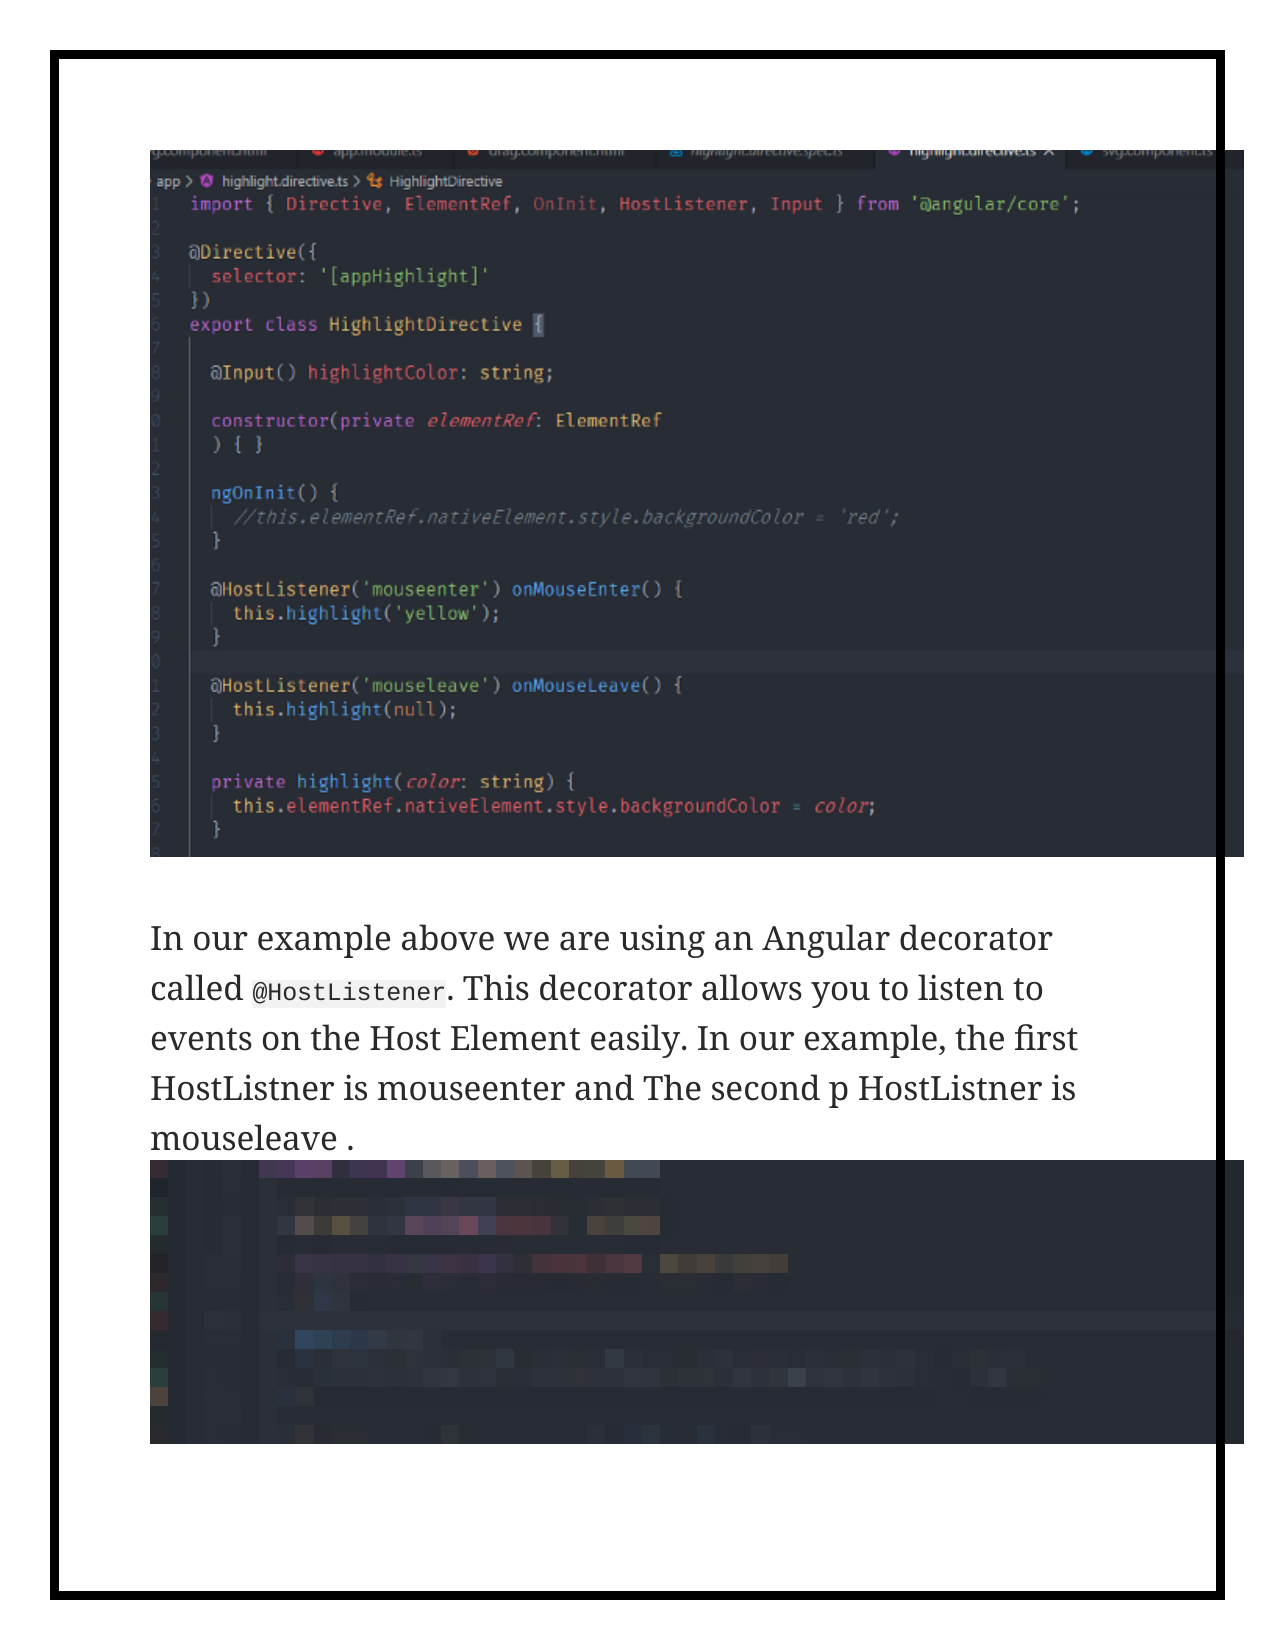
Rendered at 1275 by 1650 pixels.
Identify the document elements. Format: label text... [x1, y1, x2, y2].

picture [1225, 1160, 1244, 1444]
picture [150, 150, 1216, 857]
picture [1225, 150, 1244, 857]
picture [150, 1160, 1216, 1444]
text In our example above we are using an Angular decorator called @HostListener. This decorator allows you to listen to events on the Host Element easily. In our example, the first HostListner is mouseenter and The second p HostListner is mouseleave . [150, 910, 1125, 1160]
